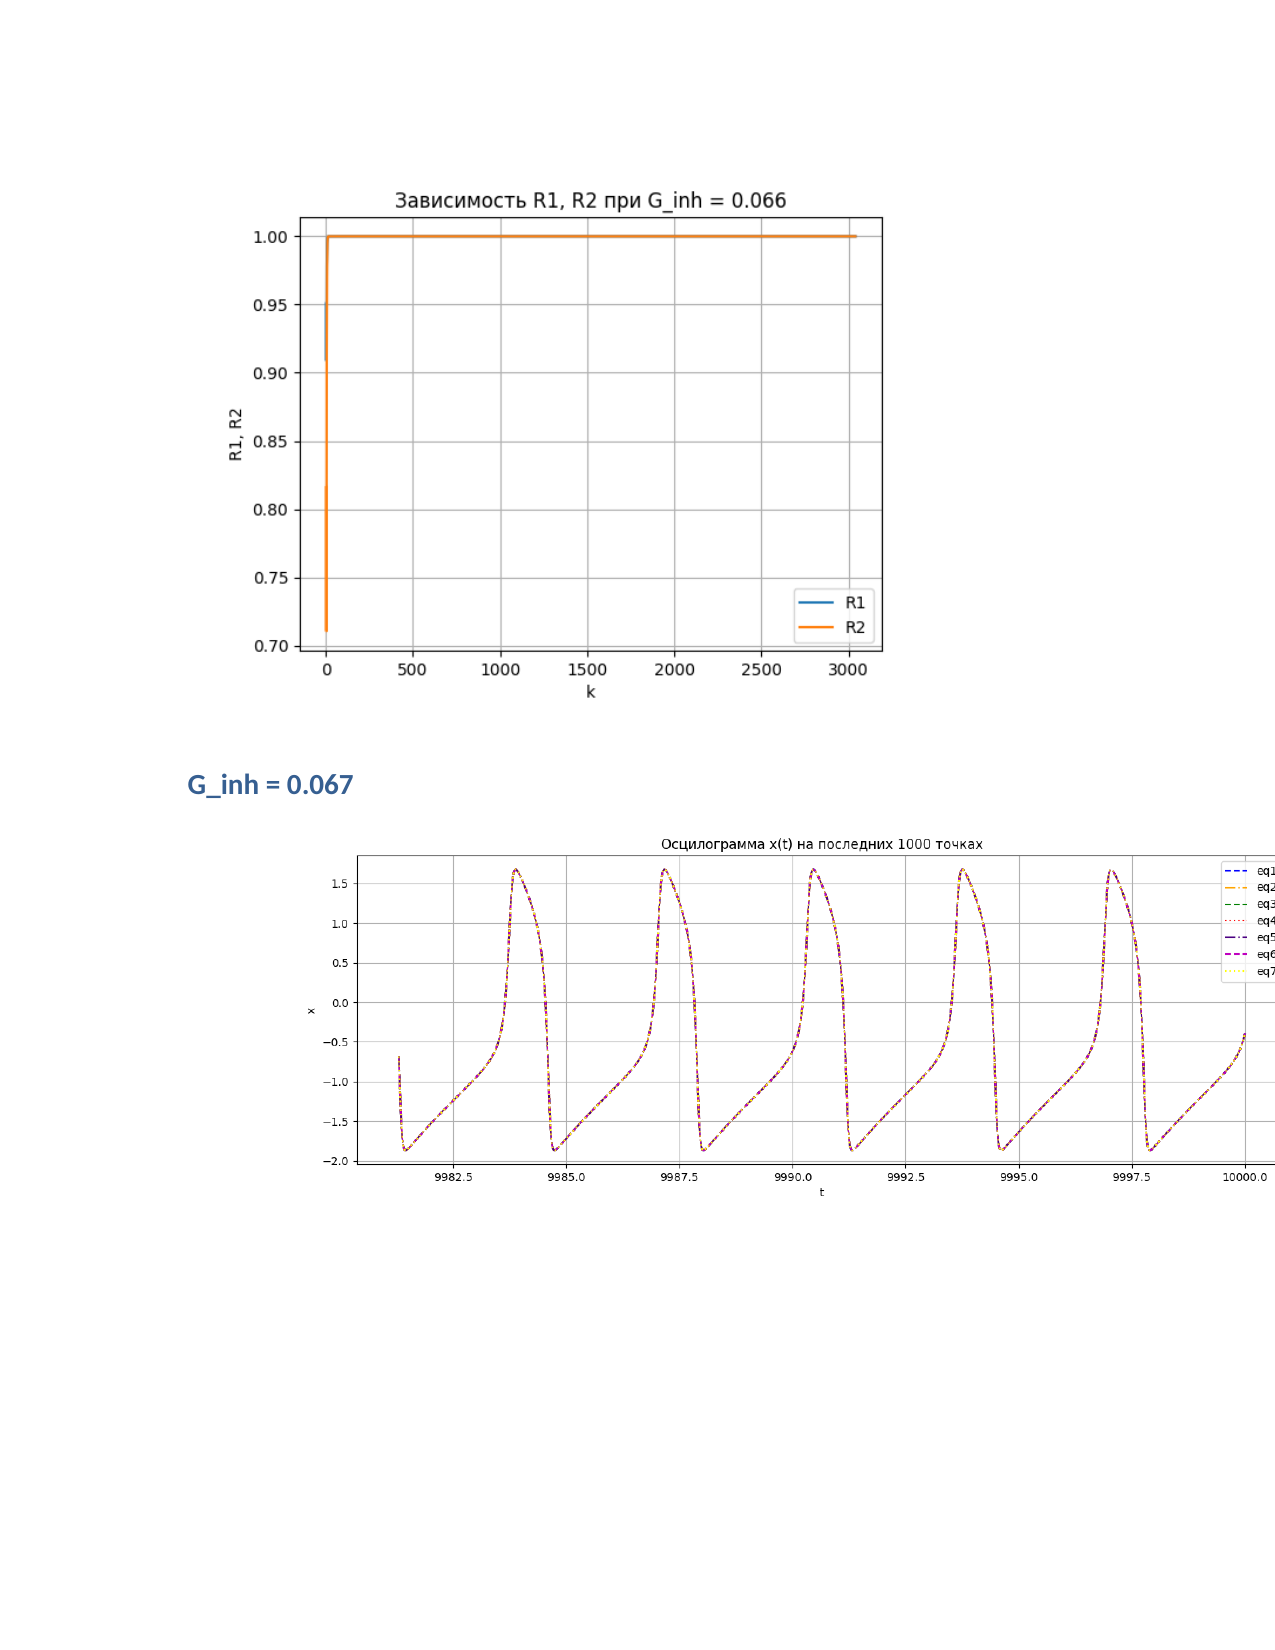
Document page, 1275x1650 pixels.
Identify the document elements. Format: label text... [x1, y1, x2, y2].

picture [206, 807, 1275, 1208]
subtitle G_inh = 0.067 [187, 766, 1087, 802]
picture [206, 150, 957, 713]
